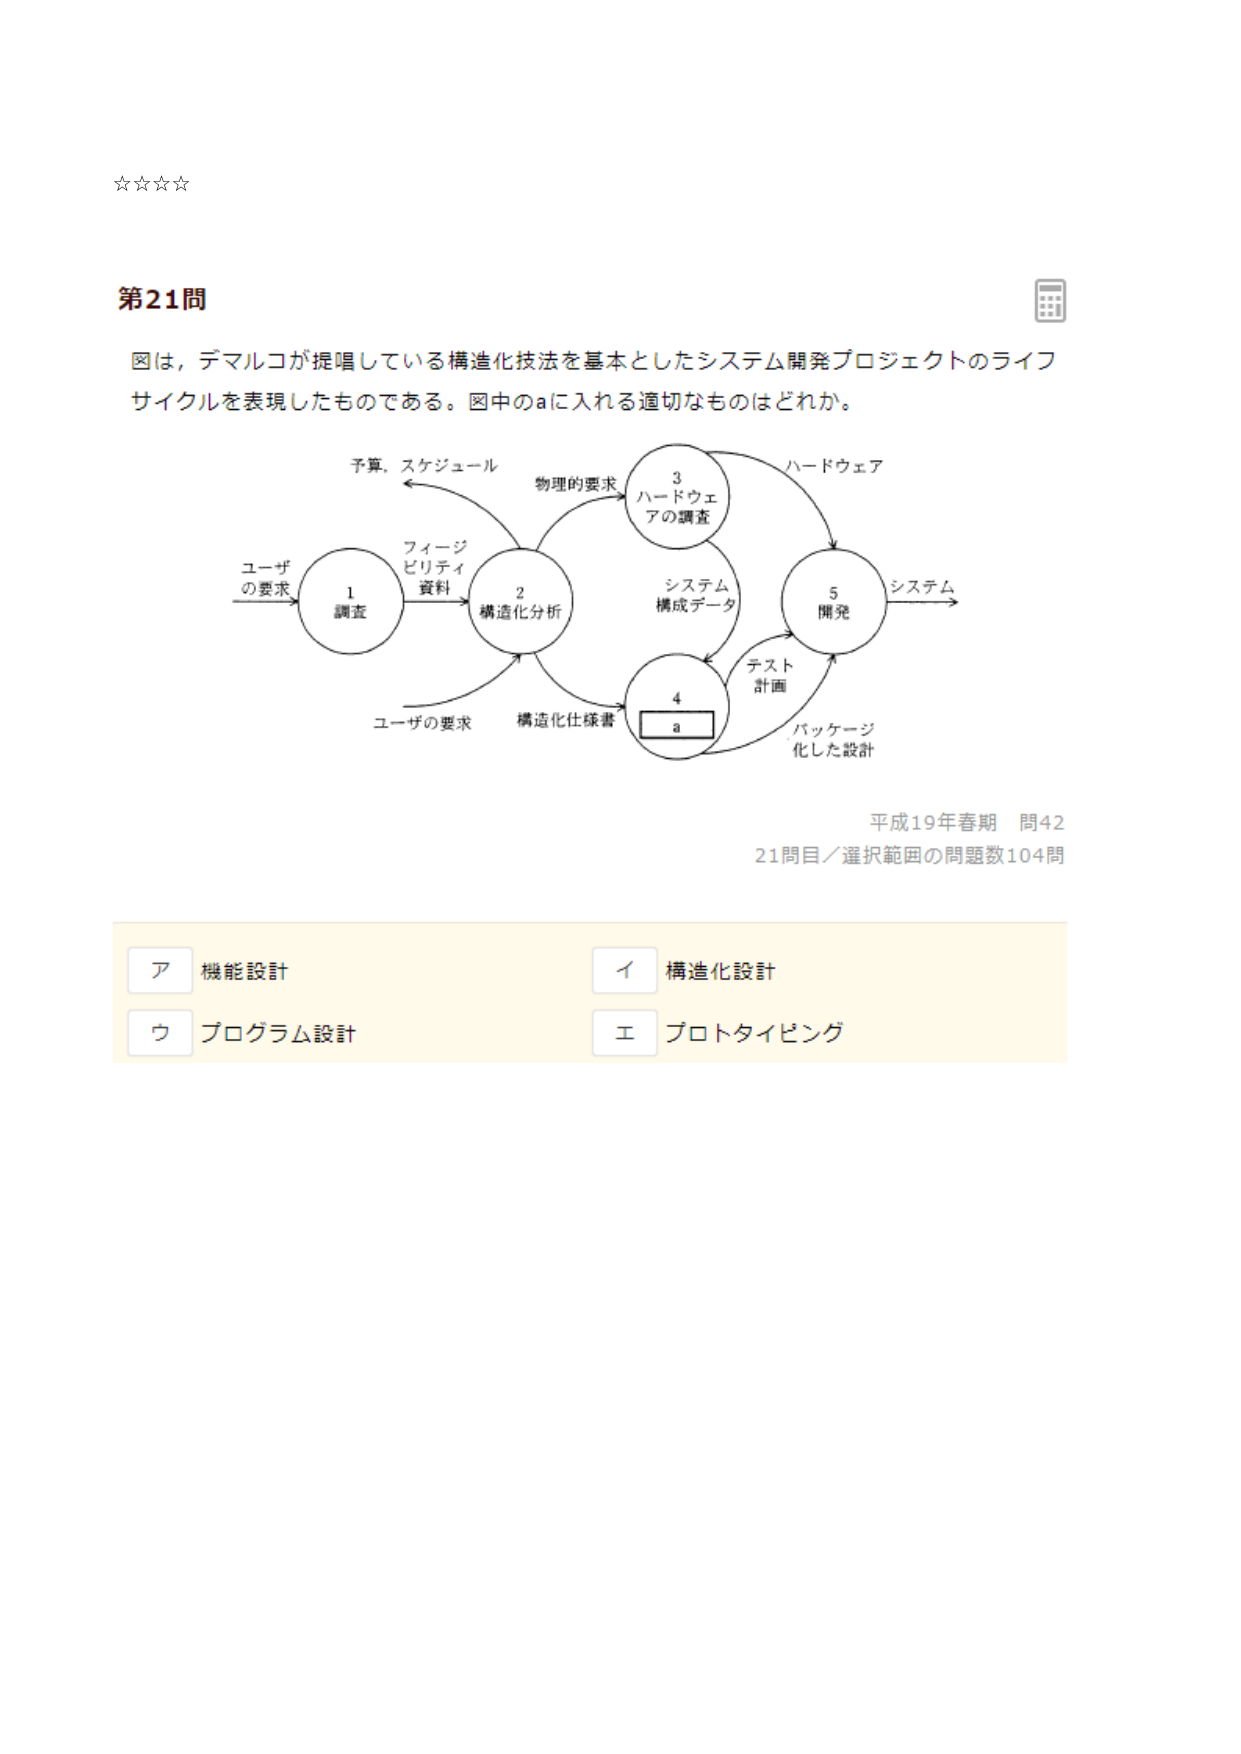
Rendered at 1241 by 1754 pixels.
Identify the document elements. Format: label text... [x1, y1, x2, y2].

text ☆☆☆☆ [112, 164, 1128, 202]
picture [112, 277, 1068, 1063]
